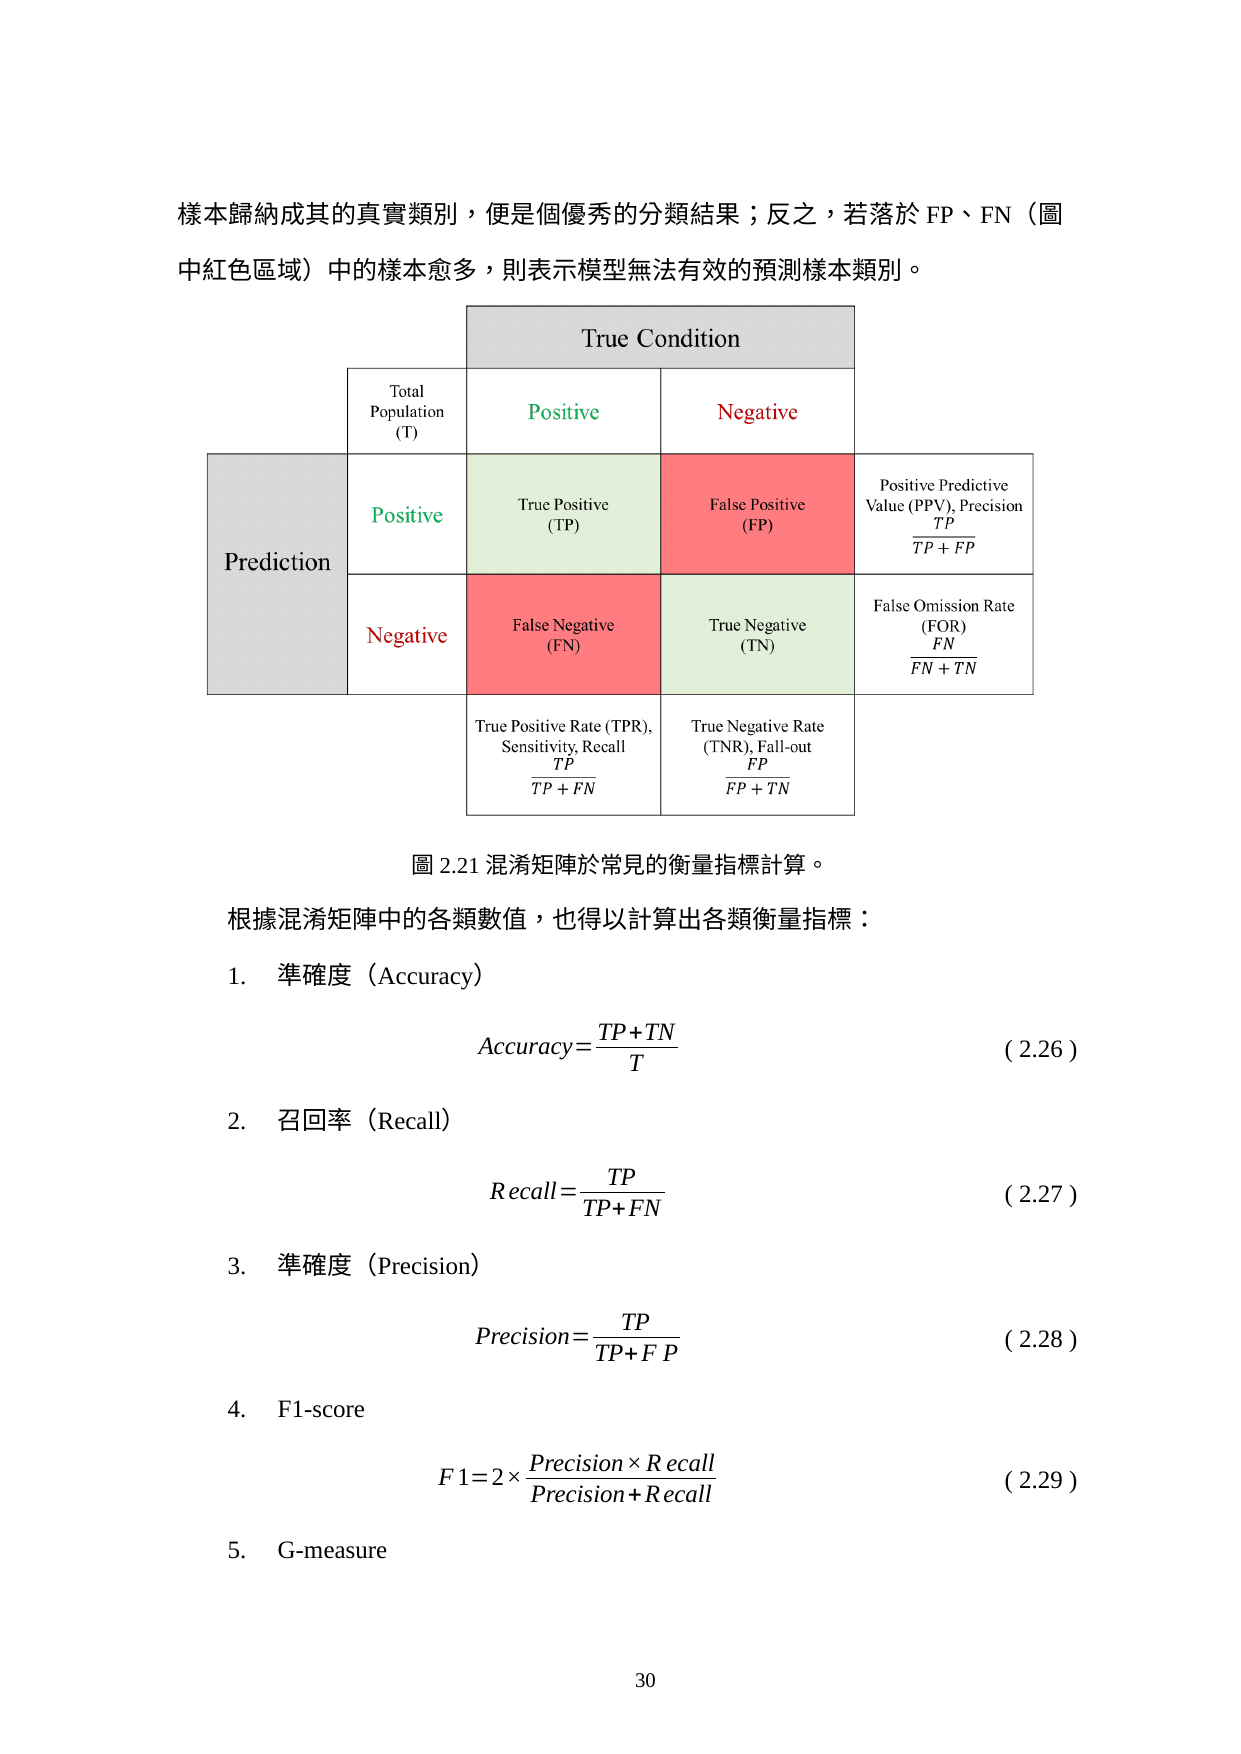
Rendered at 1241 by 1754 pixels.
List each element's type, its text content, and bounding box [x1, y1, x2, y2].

text 根據混淆矩陣中的各類數值，也得以計算出各類衡量指標： [177, 899, 1063, 937]
picture [206, 305, 1034, 816]
list 召回率（Recall） [227, 1100, 1063, 1137]
list G-measure [227, 1531, 1063, 1569]
list 準確度（Precision） [227, 1245, 1063, 1282]
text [177, 194, 1063, 288]
list 準確度（Accuracy） [227, 955, 1063, 992]
text ( 2.28 ) [177, 1301, 1063, 1376]
text ( 2.29 ) [177, 1442, 1063, 1517]
list F1-score [227, 1390, 1063, 1427]
text ( 2.27 ) [177, 1156, 1063, 1231]
text ( 2.26 ) [177, 1011, 1063, 1086]
